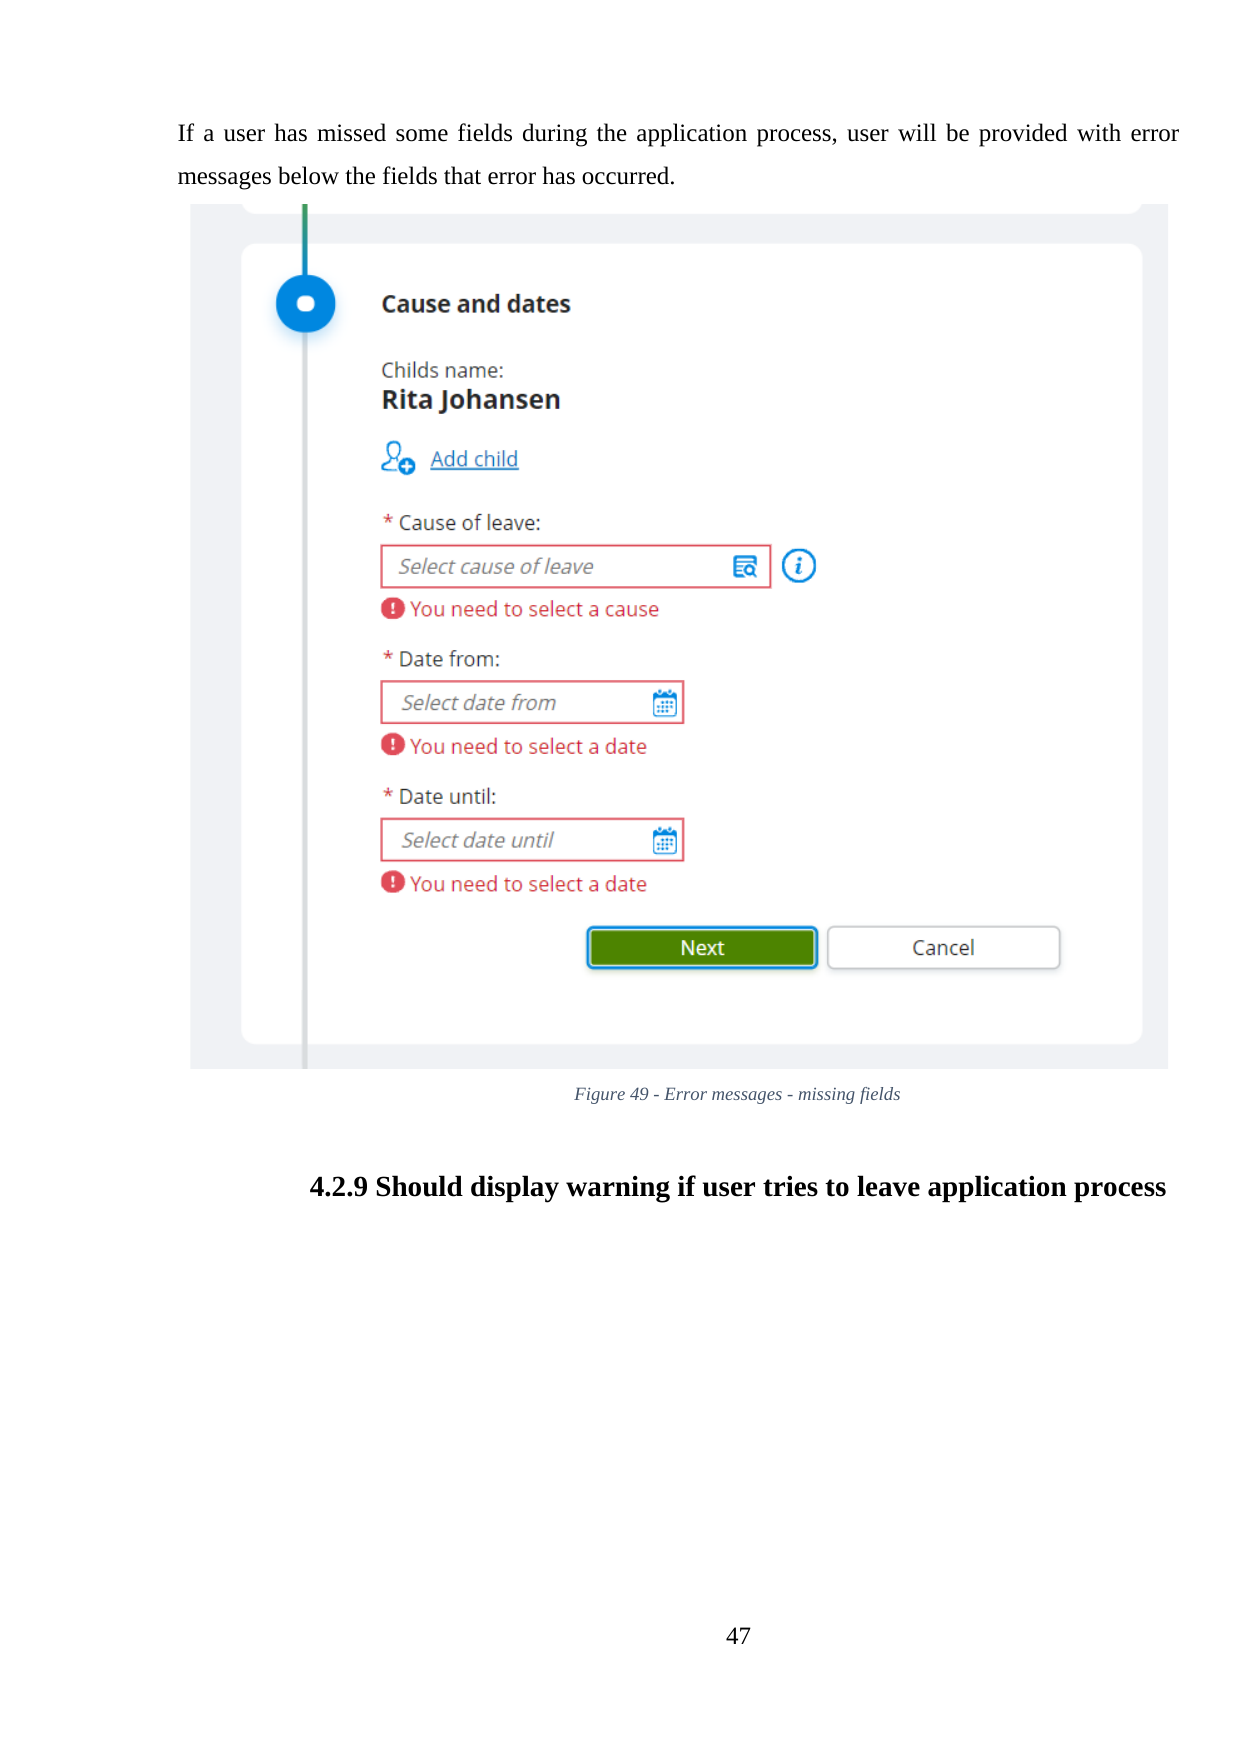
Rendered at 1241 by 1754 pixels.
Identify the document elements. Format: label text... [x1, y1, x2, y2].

text If a user has missed some fields during the application process, user will be provided with error messages below the fields that error has occurred. [177, 118, 1181, 190]
text Figure 49 - Error messages - missing fields [177, 1083, 1181, 1105]
subtitle 4.2.9 Should display warning if user tries to leave application process [177, 1169, 1181, 1203]
picture [190, 204, 1169, 1069]
